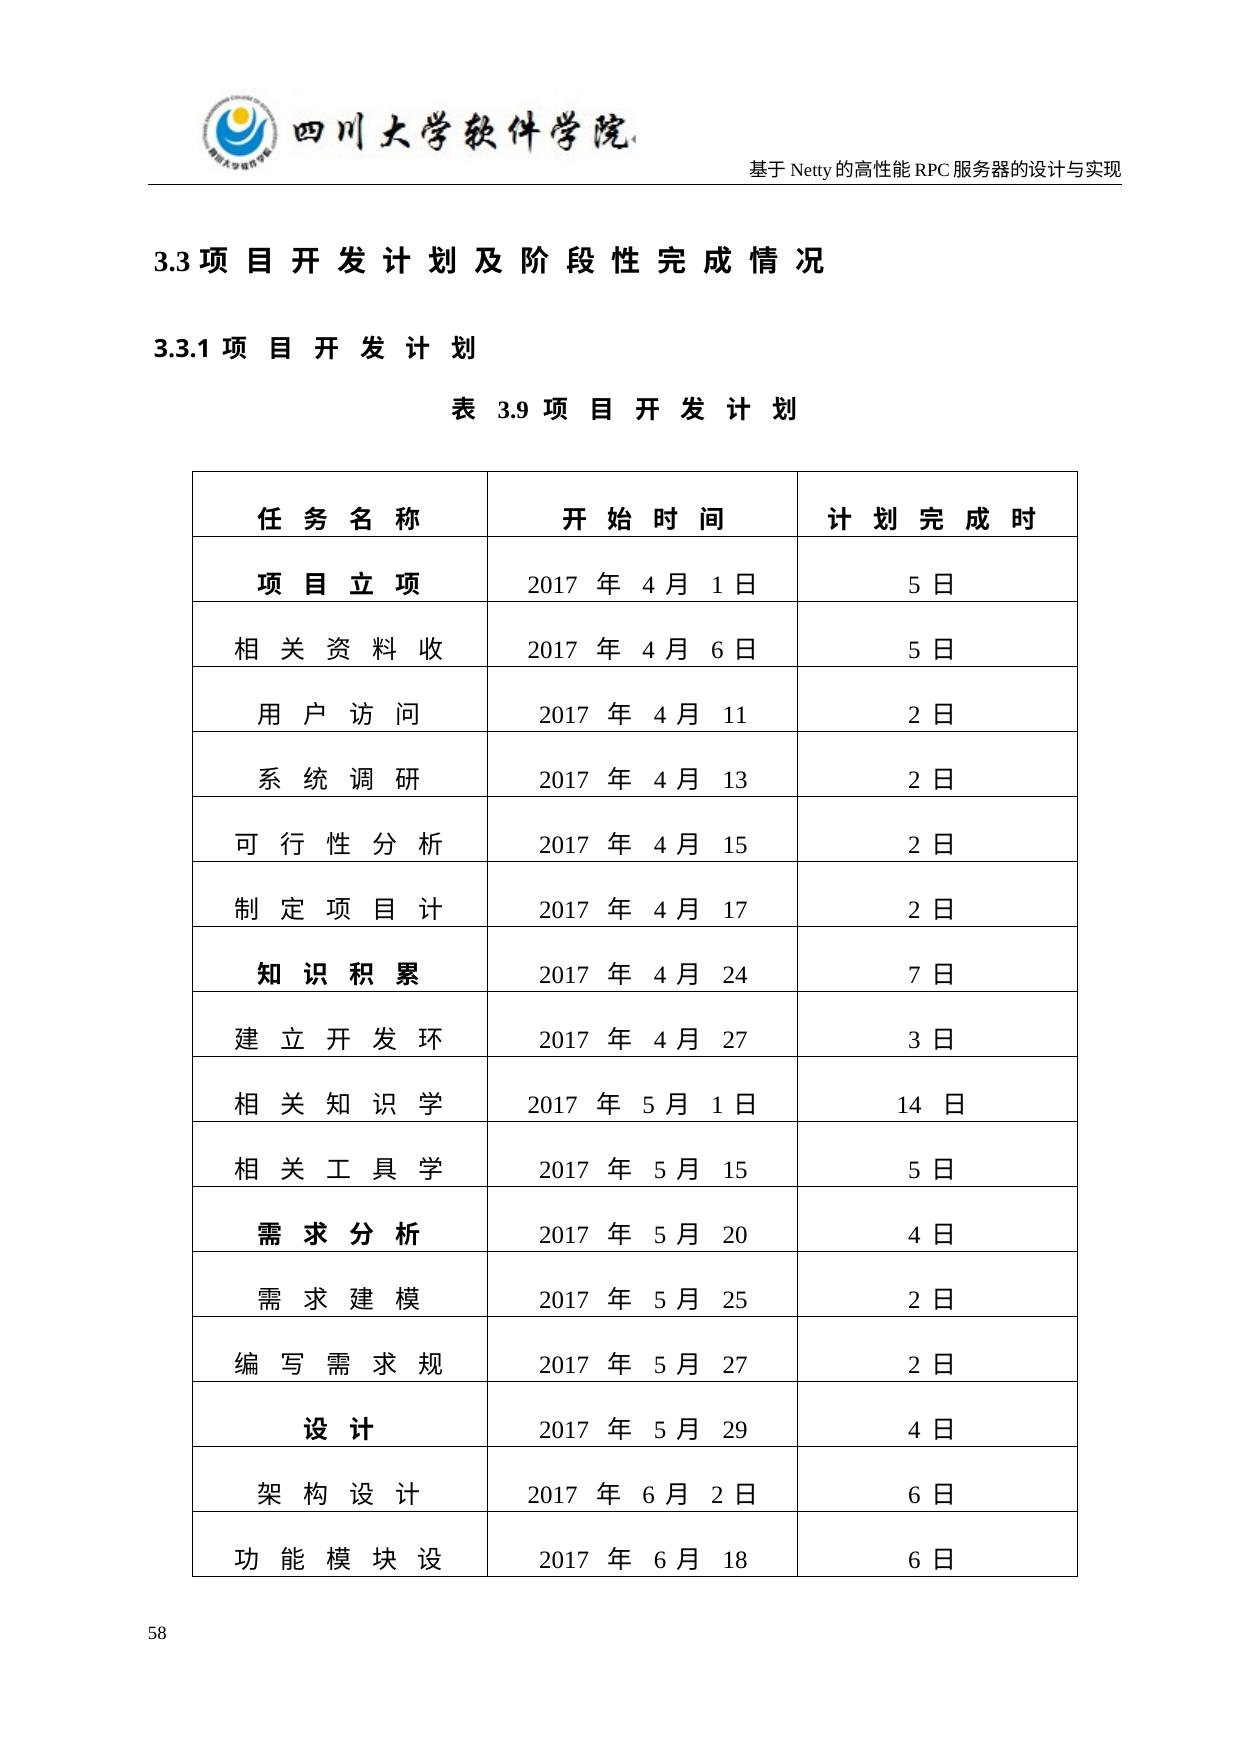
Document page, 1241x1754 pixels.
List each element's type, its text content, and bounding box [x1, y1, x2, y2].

table_cell 4日 [798, 1187, 1077, 1251]
table_cell 2017年4月6日 [488, 602, 797, 666]
table_cell 2017年5月15日 [488, 1122, 797, 1186]
table_cell 2日 [798, 1252, 1077, 1316]
table_cell 2017年5月25日 [488, 1252, 797, 1316]
table_cell 2017年5月20日 [488, 1187, 797, 1251]
table_cell 需求分析 [193, 1187, 487, 1251]
picture [197, 88, 639, 177]
table_cell 2日 [798, 797, 1077, 861]
subtitle 3.3项目开发计划及阶段性完成情况 [154, 229, 1116, 289]
table_cell 5日 [798, 537, 1077, 601]
table_cell 4日 [798, 1382, 1077, 1446]
table_cell 2日 [798, 1317, 1077, 1381]
table_cell 2日 [798, 732, 1077, 796]
table_cell 设计 [193, 1382, 487, 1446]
table_cell 2017年5月1日 [488, 1057, 797, 1121]
table_cell 14日 [798, 1057, 1077, 1121]
table_cell 用户访问 [193, 667, 487, 731]
table_cell 7日 [798, 927, 1077, 991]
subtitle 3.3.1 项目开发计划 [154, 317, 1116, 377]
table_cell 2017年6月2日 [488, 1447, 797, 1511]
table_cell 可行性分析 [193, 797, 487, 861]
table_cell 相关资料收集 [193, 602, 487, 666]
table_cell 系统调研 [193, 732, 487, 796]
table_cell 2017年6月18日 [488, 1512, 797, 1576]
table_cell 2017年4月15日 [488, 797, 797, 861]
table_cell 2017年4月13日 [488, 732, 797, 796]
table_cell 2017年4月17日 [488, 862, 797, 926]
table_cell 制定项目计划 [193, 862, 487, 926]
table_cell 2017年5月27日 [488, 1317, 797, 1381]
table_cell 建立开发环境 [193, 992, 487, 1056]
table_cell 2017年5月29日 [488, 1382, 797, 1446]
table_cell 架构设计 [193, 1447, 487, 1511]
table_cell 项目立项 [193, 537, 487, 601]
table_cell 相关工具学习 [193, 1122, 487, 1186]
table_cell 6日 [798, 1447, 1077, 1511]
table_cell 2017年4月11日 [488, 667, 797, 731]
table_cell 知识积累 [193, 927, 487, 991]
table_cell 2日 [798, 862, 1077, 926]
table_cell 相关知识学习 [193, 1057, 487, 1121]
table_cell 2日 [798, 667, 1077, 731]
table_header 计划完成时间 [798, 472, 1077, 536]
table_cell 编写需求规格书 [193, 1317, 487, 1381]
text 表3.9 项目开发计划 [154, 377, 1116, 438]
table_header 开始时间 [488, 472, 797, 536]
table_cell 功能模块设计 [193, 1512, 487, 1576]
table_cell 6日 [798, 1512, 1077, 1576]
table_cell 5日 [798, 602, 1077, 666]
table_cell 5日 [798, 1122, 1077, 1186]
table_cell 需求建模 [193, 1252, 487, 1316]
table_cell 2017年4月1日 [488, 537, 797, 601]
table_header 任务名称 [193, 472, 487, 536]
table_cell 3日 [798, 992, 1077, 1056]
table_cell 2017年4月27日 [488, 992, 797, 1056]
table_cell 2017年4月24日 [488, 927, 797, 991]
